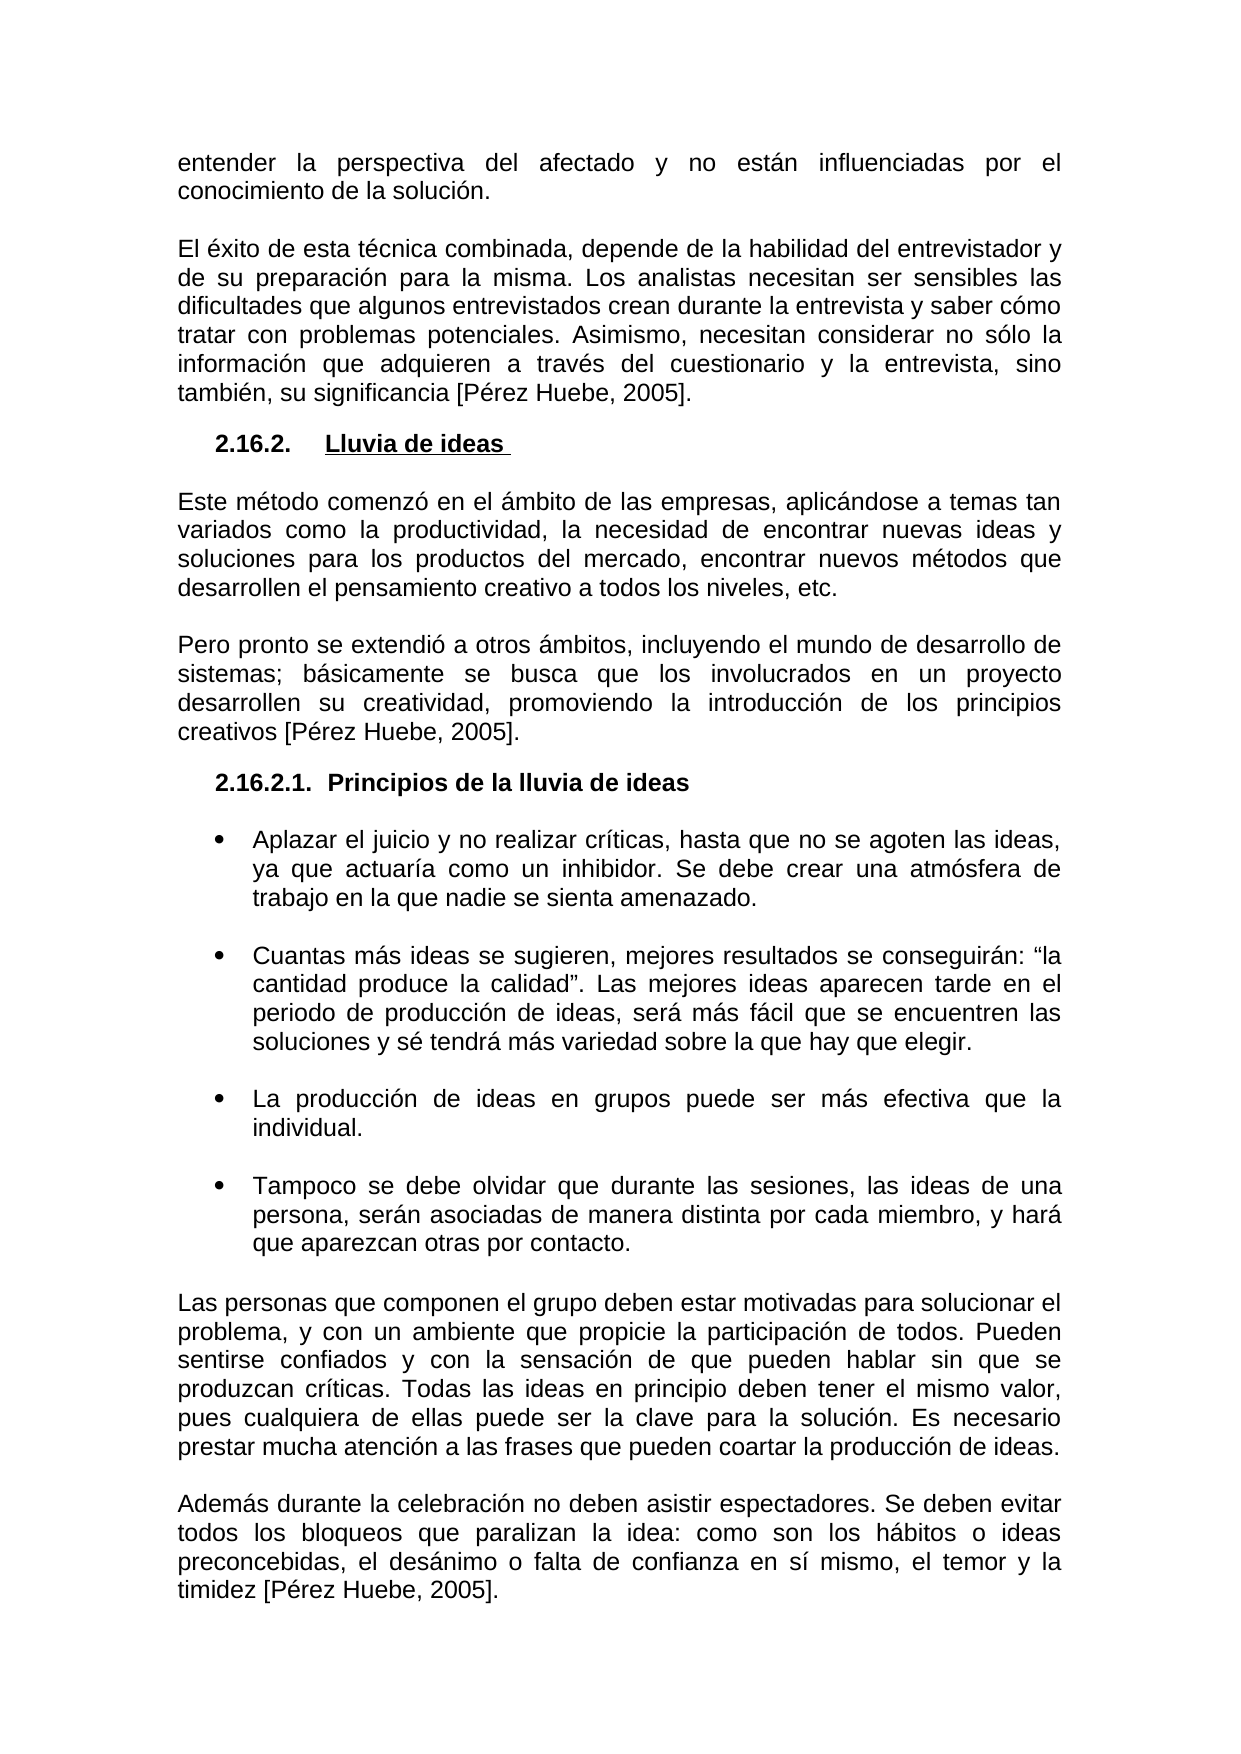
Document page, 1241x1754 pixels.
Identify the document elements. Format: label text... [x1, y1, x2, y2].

text Además durante la celebración no deben asistir espectadores. Se deben evitar todos los bloqueos que paralizan la idea: como son los hábitos o ideas preconcebidas, el desánimo o falta de confianza en sí mismo, el temor y la timidez [Pérez Huebe, 2005]. [177, 1489, 1063, 1604]
text Las personas que componen el grupo deben estar motivadas para solucionar el problema, y con un ambiente que propicie la participación de todos. Pueden sentirse confiados y con la sensación de que pueden hablar sin que se produzcan críticas. Todas las ideas en principio deben tener el mismo valor, pues cualquiera de ellas puede ser la clave para la solución. Es necesario prestar mucha atención a las frases que pueden coartar la producción de ideas. [177, 1288, 1063, 1460]
list Principios de la lluvia de ideas [215, 768, 1063, 797]
text Este método comenzó en el ámbito de las empresas, aplicándose a temas tan variados como la productividad, la necesidad de encontrar nuevas ideas y soluciones para los productos del mercado, encontrar nuevos métodos que desarrollen el pensamiento creativo a todos los niveles, etc. [177, 487, 1063, 602]
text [177, 148, 1063, 205]
text El éxito de esta técnica combinada, depende de la habilidad del entrevistador y de su preparación para la misma. Los analistas necesitan ser sensibles las dificultades que algunos entrevistados crean durante la entrevista y saber cómo tratar con problemas potenciales. Asimismo, necesitan considerar no sólo la información que adquieren a través del cuestionario y la entrevista, sino también, su significancia [Pérez Huebe, 2005]. [177, 234, 1063, 406]
text Pero pronto se extendió a otros ámbitos, incluyendo el mundo de desarrollo de sistemas; básicamente se busca que los involucrados en un proyecto desarrollen su creatividad, promoviendo la introducción de los principios creativos [Pérez Huebe, 2005]. [177, 630, 1063, 745]
list Aplazar el juicio y no realizar críticas, hasta que no se agoten las ideas, ya que actuaría como un inhibidor. Se debe crear una atmósfera de trabajo en la que nadie se sienta amenazado. [215, 826, 1063, 912]
list Tampoco se debe olvidar que durante las sesiones, las ideas de una persona, serán asociadas de manera distinta por cada miembro, y hará que aparezcan otras por contacto. [215, 1171, 1063, 1257]
list La producción de ideas en grupos puede ser más efectiva que la individual. [215, 1084, 1063, 1142]
list Cuantas más ideas se sugieren, mejores resultados se conseguirán: “la cantidad produce la calidad”. Las mejores ideas aparecen tarde en el periodo de producción de ideas, será más fácil que se encuentren las soluciones y sé tendrá más variedad sobre la que hay que elegir. [215, 941, 1063, 1056]
list Lluvia de ideas [215, 429, 1063, 458]
